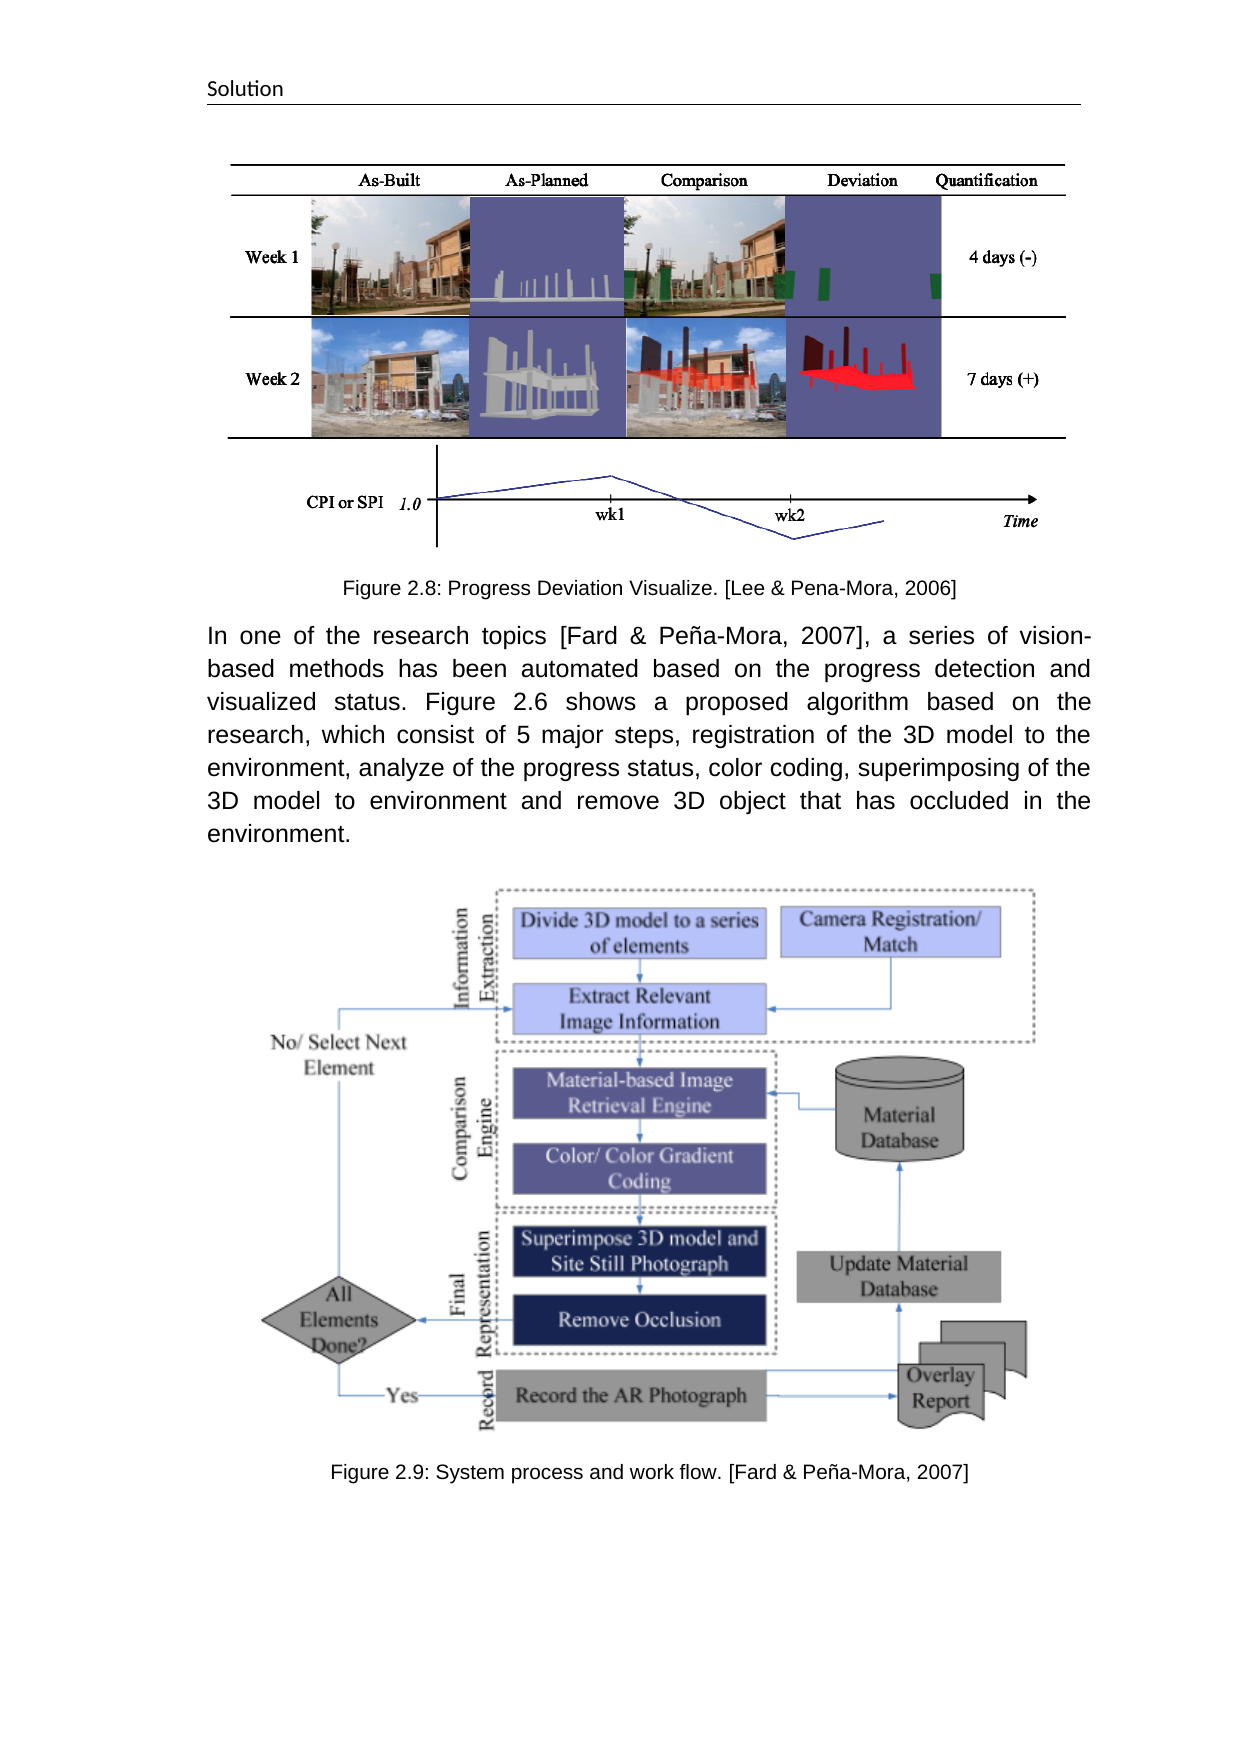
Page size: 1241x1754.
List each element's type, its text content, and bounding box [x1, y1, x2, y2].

picture [219, 872, 1080, 1435]
picture [206, 147, 1093, 552]
text Figure 2.8: Progress Deviation Visualize. [Lee & Pena-Mora, 2006] [207, 576, 1092, 600]
text Figure 2.9: System process and work flow. [Fard & Peña-Mora, 2007] [207, 1460, 1092, 1484]
text In one of the research topics [Fard & Peña-Mora, 2007], a series of vision-based methods has been automated based on the progress detection and visualized status. Figure 2.6 shows a proposed algorithm based on the research, which consist of 5 major steps, registration of the 3D model to the environment, analyze of the progress status, color coding, superimposing of the 3D model to environment and remove 3D object that has occluded in the environment. [207, 621, 1092, 848]
